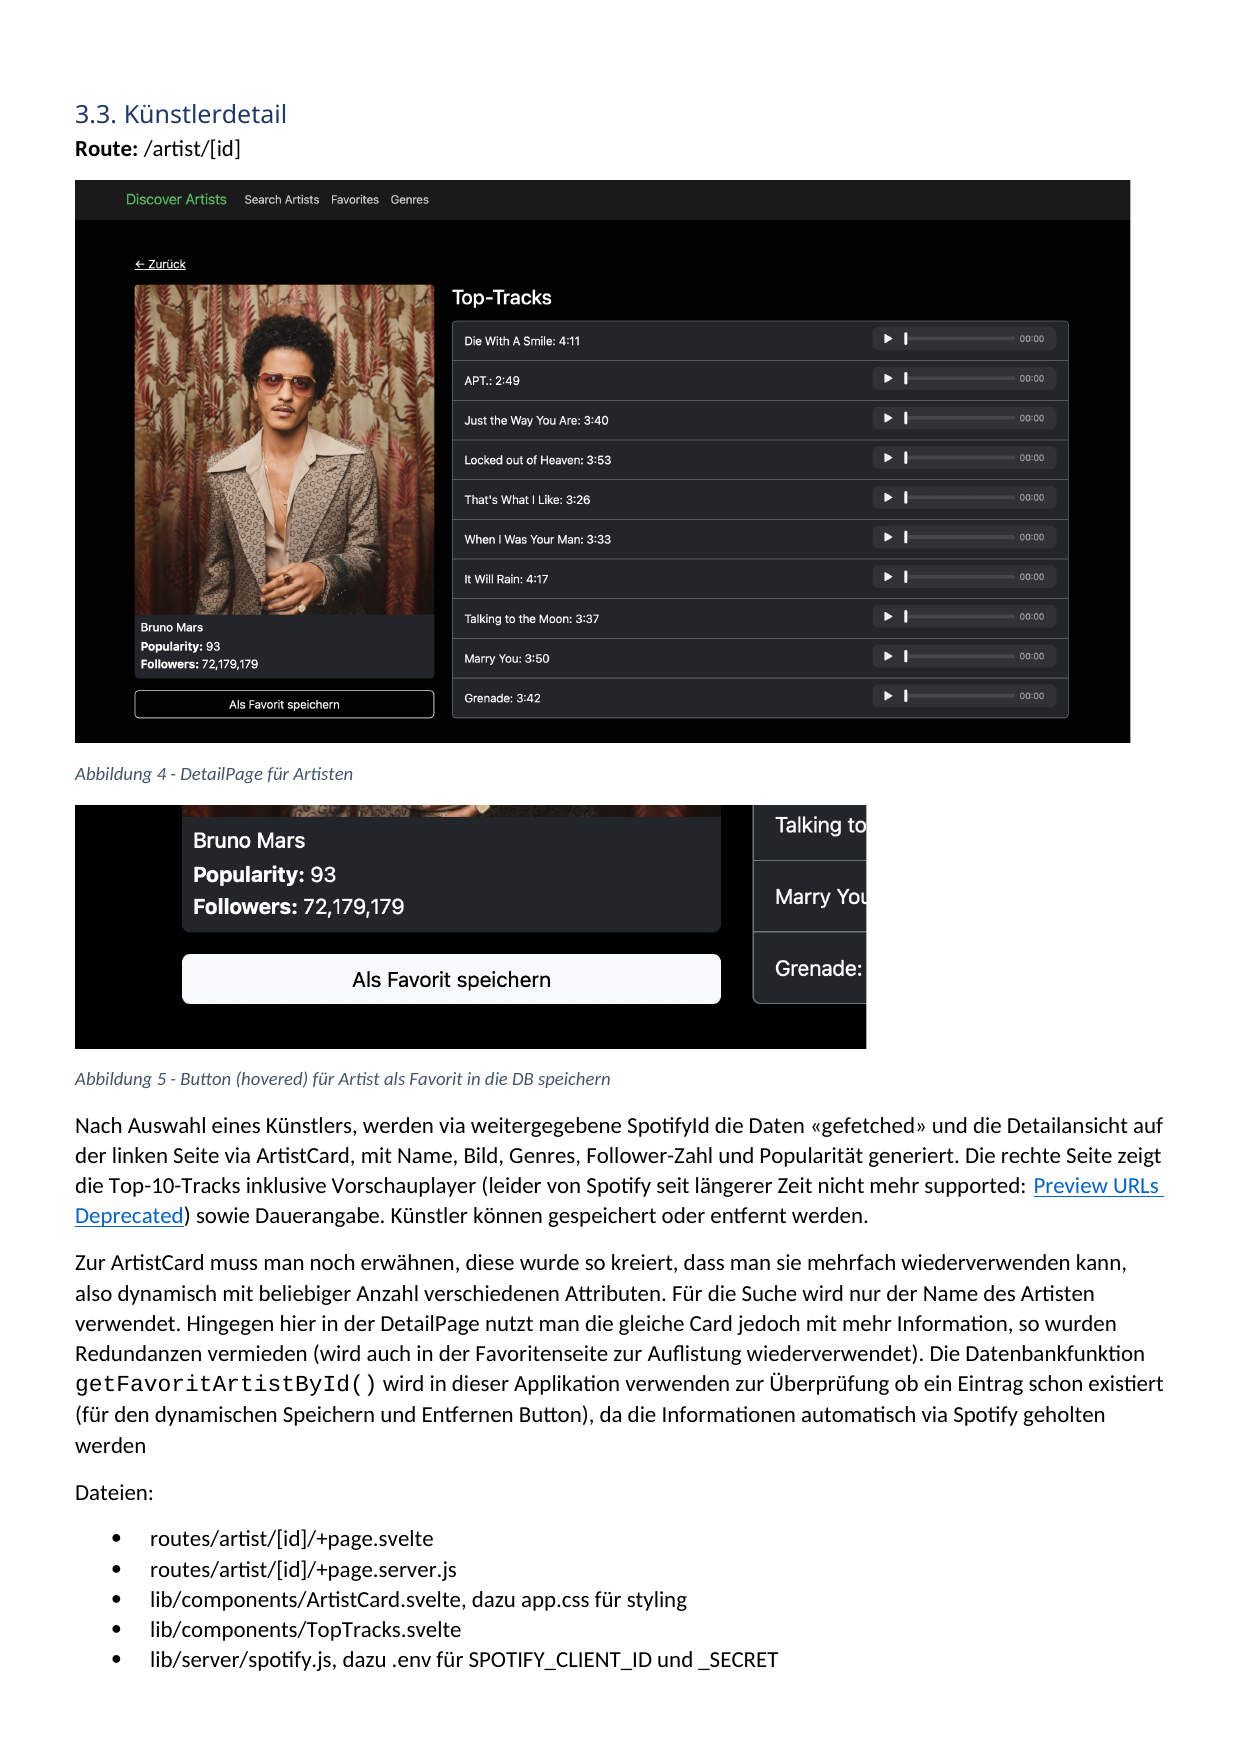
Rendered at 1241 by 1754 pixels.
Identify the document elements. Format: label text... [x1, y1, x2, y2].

text Nach Auswahl eines Künstlers, werden via weitergegebene SpotifyId die Daten «gefetched» und die Detailansicht auf der linken Seite via ArtistCard, mit Name, Bild, Genres, Follower-Zahl und Popularität generiert. Die rechte Seite zeigt die Top-10-Tracks inklusive Vorschauplayer (leider von Spotify seit längerer Zeit nicht mehr supported: Preview URLs Deprecated) sowie Dauerangabe. Künstler können gespeichert oder entfernt werden. [75, 1111, 1165, 1229]
list lib/components/TopTracks.svelte [112, 1615, 1165, 1643]
text Dateien: [75, 1478, 1165, 1506]
list lib/components/ArtistCard.svelte, dazu app.css für styling [112, 1585, 1165, 1613]
picture [75, 180, 1131, 743]
list routes/artist/[id]/+page.server.js [112, 1555, 1165, 1583]
text Route: /artist/[id] [75, 134, 1165, 162]
list lib/server/spotify.js, dazu .env für SPOTIFY_CLIENT_ID und _SECRET [112, 1645, 1165, 1673]
list routes/artist/[id]/+page.svelte [112, 1524, 1165, 1553]
text Zur ArtistCard muss man noch erwähnen, diese wurde so kreiert, dass man sie mehrfach wiederverwenden kann, also dynamisch mit beliebiger Anzahl verschiedenen Attributen. Für die Suche wird nur der Name des Artisten verwendet. Hingegen hier in der DetailPage nutzt man die gleiche Card jedoch mit mehr Information, so wurden Redundanzen vermieden (wird auch in der Favoritenseite zur Auflistung wiederverwendet). Die Datenbankfunktion getFavoritArtistById() wird in dieser Applikation verwenden zur Überprüfung ob ein Eintrag schon existiert (für den dynamischen Speichern und Entfernen Button), da die Informationen automatisch via Spotify geholten werden [75, 1248, 1165, 1459]
subtitle Künstlerdetail [75, 97, 1165, 131]
picture [75, 805, 867, 1049]
